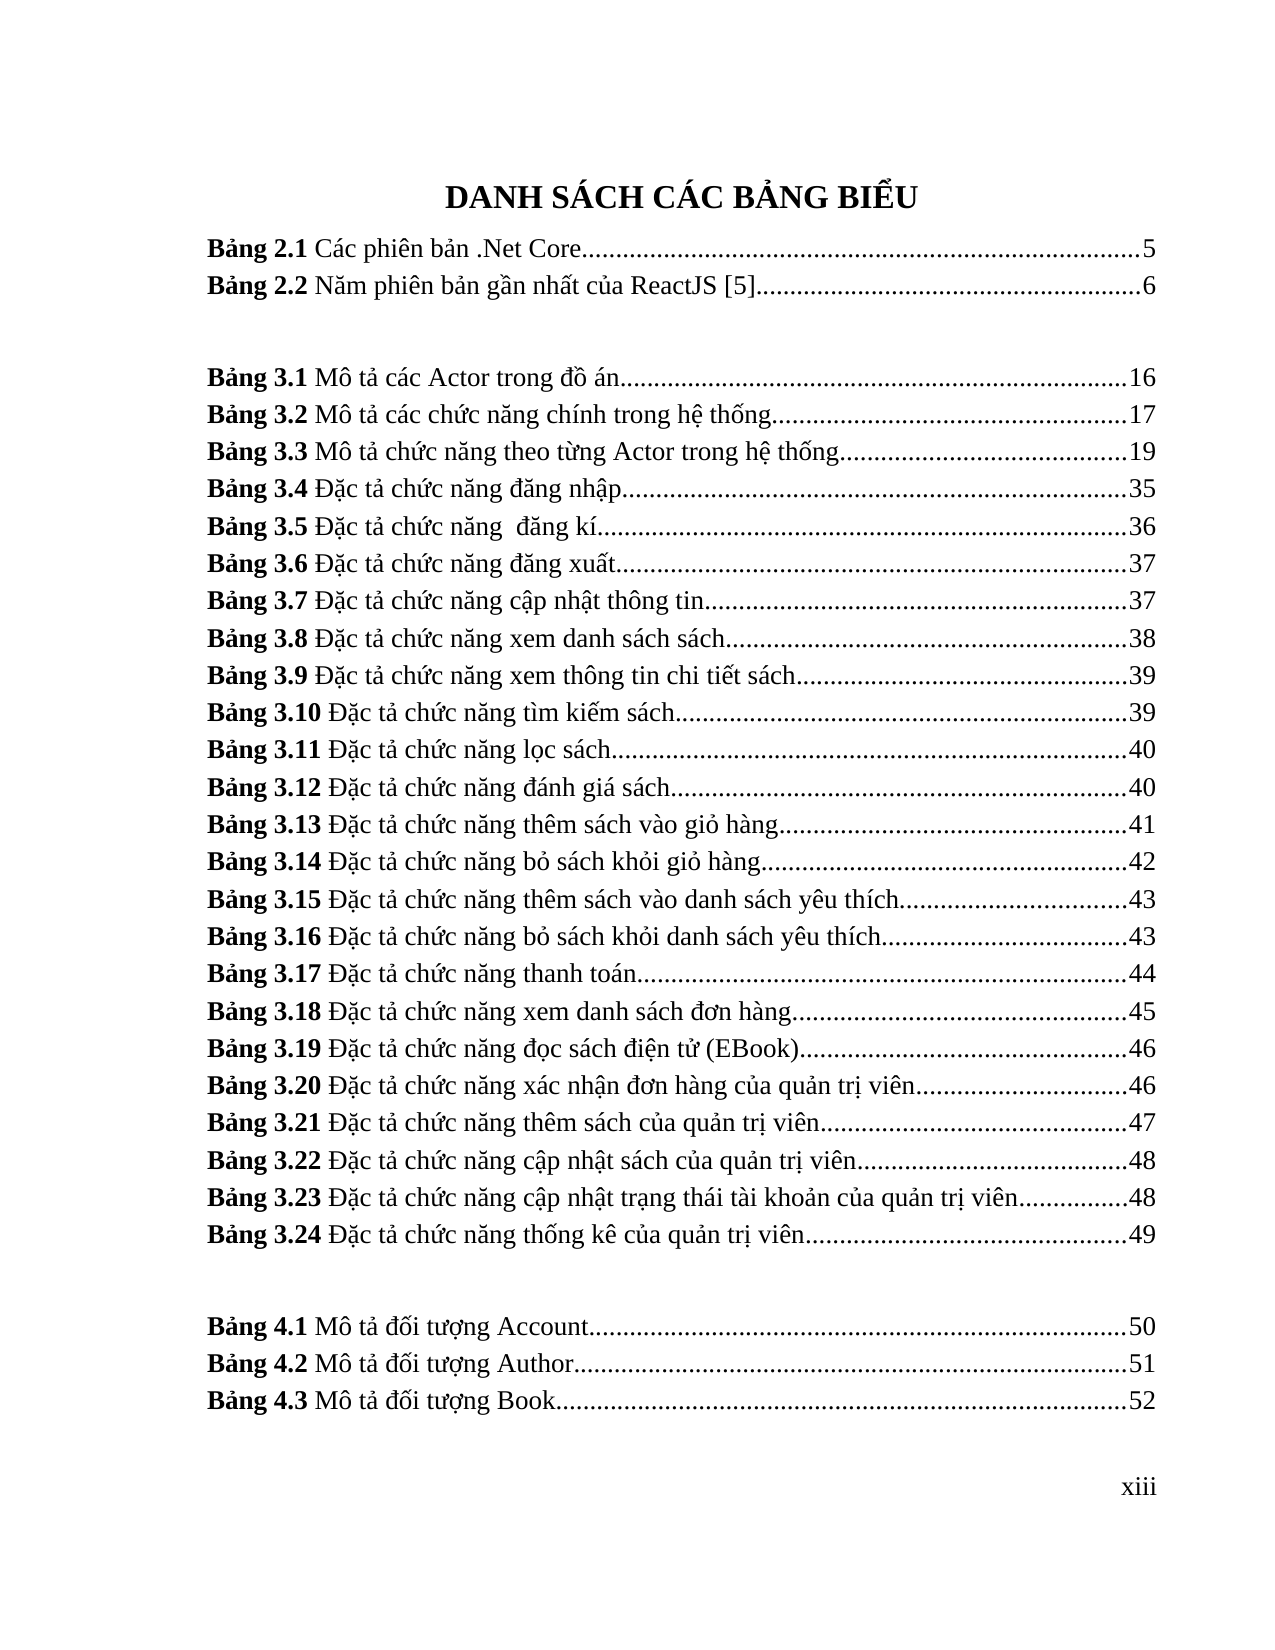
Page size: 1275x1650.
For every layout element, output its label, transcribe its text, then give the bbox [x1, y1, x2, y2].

subtitle DANH SÁCH CÁC BẢNG BIỂU [207, 177, 1157, 216]
text Bảng 3.22 Đặc tả chức năng cập nhật sách của quản trị viên 48 [207, 1144, 1157, 1175]
text Bảng 3.18 Đặc tả chức năng xem danh sách đơn hàng 45 [207, 995, 1157, 1026]
text Bảng 3.13 Đặc tả chức năng thêm sách vào giỏ hàng 41 [207, 808, 1157, 839]
text Bảng 3.17 Đặc tả chức năng thanh toán 44 [207, 957, 1157, 988]
text Bảng 3.23 Đặc tả chức năng cập nhật trạng thái tài khoản của quản trị viên 48 [207, 1181, 1157, 1212]
text Bảng 3.24 Đặc tả chức năng thống kê của quản trị viên 49 [207, 1218, 1157, 1249]
text Bảng 3.12 Đặc tả chức năng đánh giá sách 40 [207, 771, 1157, 802]
text Bảng 3.14 Đặc tả chức năng bỏ sách khỏi giỏ hàng 42 [207, 846, 1157, 877]
text Bảng 3.5 Đặc tả chức năng đăng kí 36 [207, 510, 1157, 541]
text Bảng 2.2 Năm phiên bản gần nhất của ReactJS [5] 6 [207, 269, 1157, 301]
text Bảng 3.6 Đặc tả chức năng đăng xuất 37 [207, 547, 1157, 578]
text Bảng 3.11 Đặc tả chức năng lọc sách 40 [207, 734, 1157, 765]
text Bảng 4.2 Mô tả đối tượng Author 51 [207, 1347, 1157, 1378]
text Bảng 4.1 Mô tả đối tượng Account 50 [207, 1310, 1157, 1341]
text Bảng 3.19 Đặc tả chức năng đọc sách điện tử (EBook) 46 [207, 1032, 1157, 1063]
text Bảng 3.4 Đặc tả chức năng đăng nhập 35 [207, 473, 1157, 504]
text Bảng 3.16 Đặc tả chức năng bỏ sách khỏi danh sách yêu thích 43 [207, 920, 1157, 951]
text Bảng 4.3 Mô tả đối tượng Book 52 [207, 1384, 1157, 1415]
text Bảng 3.10 Đặc tả chức năng tìm kiếm sách 39 [207, 696, 1157, 727]
text Bảng 3.3 Mô tả chức năng theo từng Actor trong hệ thống 19 [207, 435, 1157, 466]
text Bảng 3.8 Đặc tả chức năng xem danh sách sách 38 [207, 622, 1157, 653]
text Bảng 3.9 Đặc tả chức năng xem thông tin chi tiết sách 39 [207, 659, 1157, 690]
text Bảng 3.2 Mô tả các chức năng chính trong hệ thống 17 [207, 398, 1157, 429]
text Bảng 3.7 Đặc tả chức năng cập nhật thông tin 37 [207, 584, 1157, 616]
text Bảng 3.15 Đặc tả chức năng thêm sách vào danh sách yêu thích 43 [207, 883, 1157, 914]
text Bảng 3.21 Đặc tả chức năng thêm sách của quản trị viên 47 [207, 1107, 1157, 1138]
text Bảng 2.1 Các phiên bản .Net Core 5 [207, 232, 1157, 263]
text Bảng 3.1 Mô tả các Actor trong đồ án 16 [207, 361, 1157, 392]
text Bảng 3.20 Đặc tả chức năng xác nhận đơn hàng của quản trị viên 46 [207, 1069, 1157, 1100]
